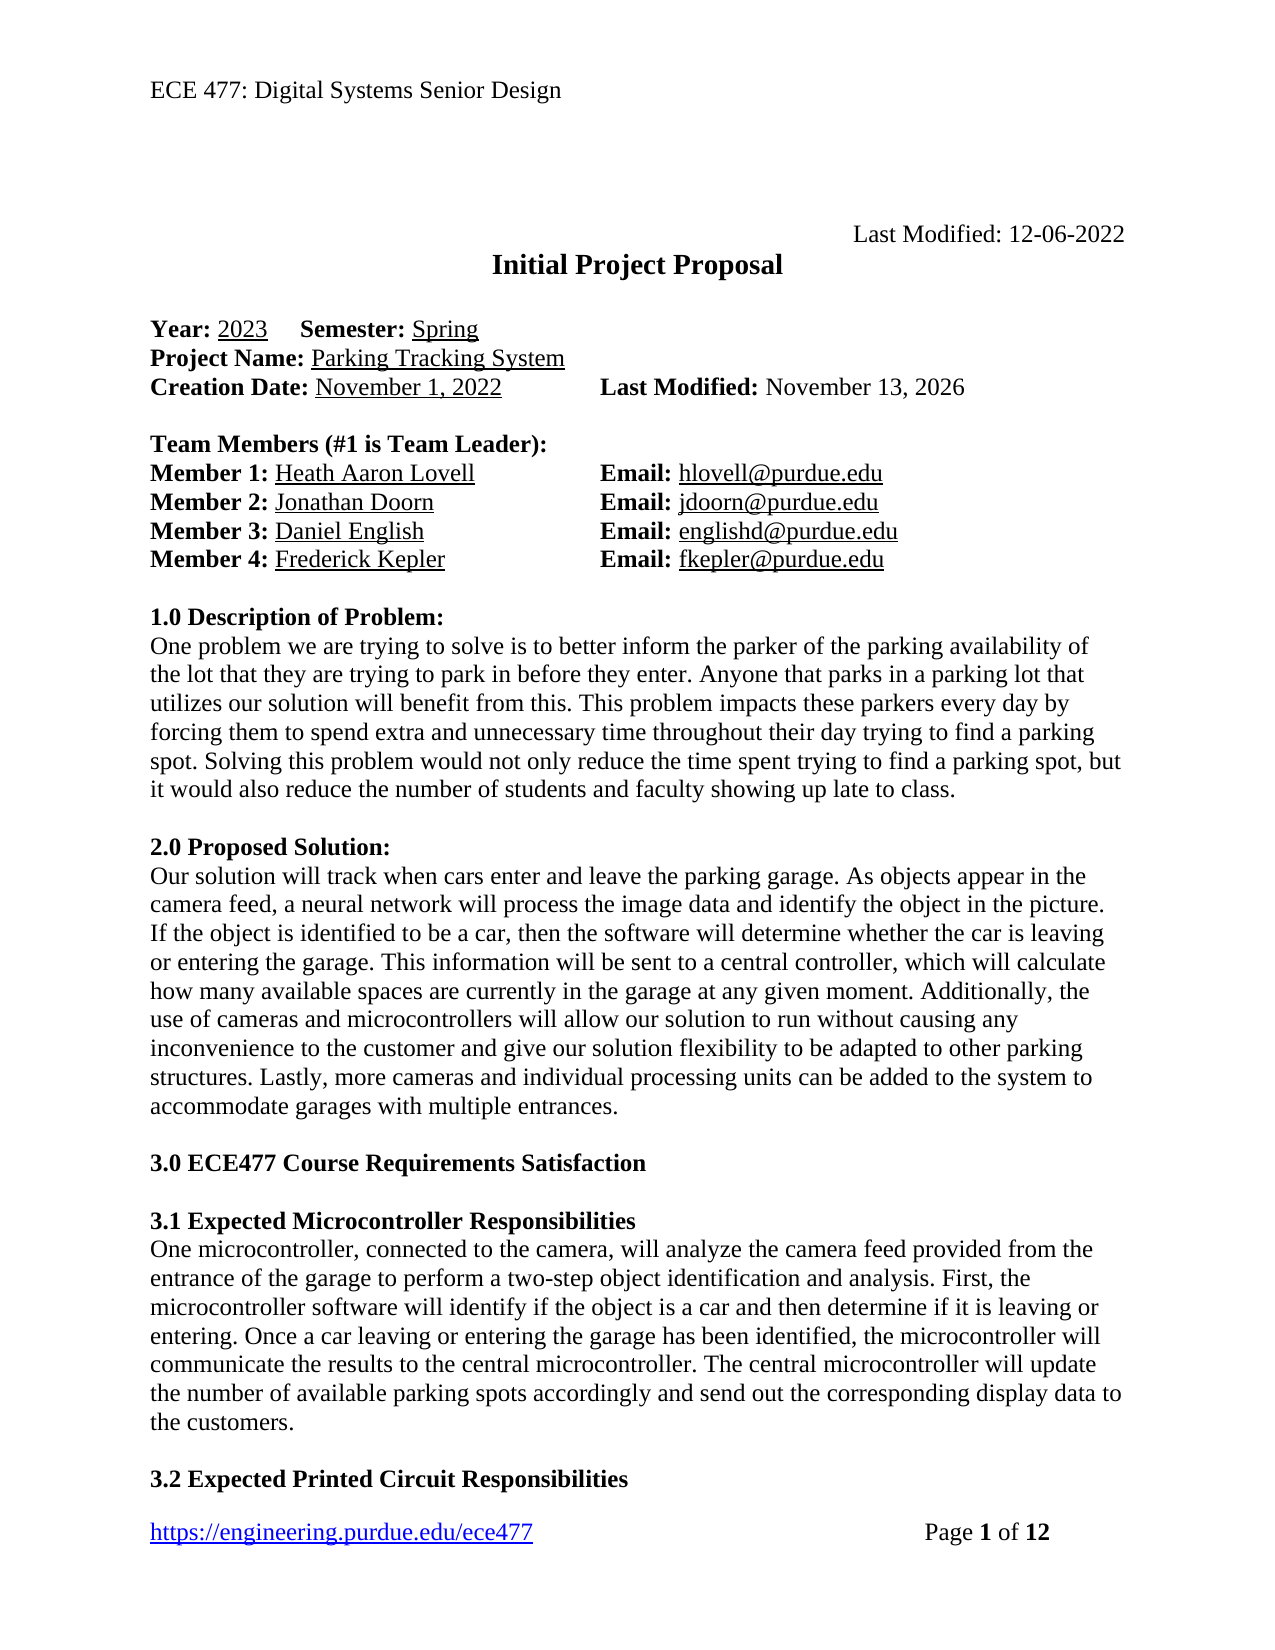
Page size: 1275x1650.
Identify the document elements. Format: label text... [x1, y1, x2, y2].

title 3.1 Expected Microcontroller Responsibilities [150, 1206, 1125, 1234]
title Member 2: Jonathan Doorn Email: jdoorn@purdue.edu [150, 487, 1125, 516]
title Creation Date: November 1, 2022 Last Modified: , 2022 [150, 372, 1125, 401]
title Initial Project Proposal [150, 247, 1125, 281]
title 3.2 Expected Printed Circuit Responsibilities [150, 1464, 1125, 1493]
title 3.0 ECE477 Course Requirements Satisfaction [150, 1148, 1125, 1177]
title Project Name: Parking Tracking System [150, 343, 1125, 372]
title Member 4: Frederick Kepler Email: fkepler@purdue.edu [150, 544, 1125, 573]
title One microcontroller, connected to the camera, will analyze the camera feed provided from the entrance of the garage to perform a two-step object identification and analysis. First, the microcontroller software will identify if the object is a car and then determine if it is leaving or entering. Once a car leaving or entering the garage has been identified, the microcontroller will communicate the results to the central microcontroller. The central microcontroller will update the number of available parking spots accordingly and send out the corresponding display data to the customers. [150, 1234, 1125, 1436]
title Member 3: Daniel English Email: englishd@purdue.edu [150, 516, 1125, 544]
title Year: 2023 Semester: Spring [150, 314, 1125, 343]
title 1.0 Description of Problem: [150, 602, 1125, 631]
title Member 1: Heath Aaron Lovell Email: hlovell@purdue.edu [150, 458, 1125, 487]
title 2.0 Proposed Solution: [150, 832, 1125, 861]
title Team Members (#1 is Team Leader): [150, 429, 1125, 458]
title Our solution will track when cars enter and leave the parking garage. As objects appear in the camera feed, a neural network will process the image data and identify the object in the picture. If the object is identified to be a car, then the software will determine whether the car is leaving or entering the garage. This information will be sent to a central controller, which will calculate how many available spaces are currently in the garage at any given moment. Additionally, the use of cameras and microcontrollers will allow our solution to run without causing any inconvenience to the customer and give our solution flexibility to be adapted to other parking structures. Lastly, more cameras and individual processing units can be added to the system to accommodate garages with multiple entrances. [150, 861, 1125, 1119]
title One problem we are trying to solve is to better inform the parker of the parking availability of the lot that they are trying to park in before they enter. Anyone that parks in a parking lot that utilizes our solution will benefit from this. This problem impacts these parkers every day by forcing them to spend extra and unnecessary time throughout their day trying to find a parking spot. Solving this problem would not only reduce the time spent trying to find a parking spot, but it would also reduce the number of students and faculty showing up late to class. [150, 631, 1125, 803]
